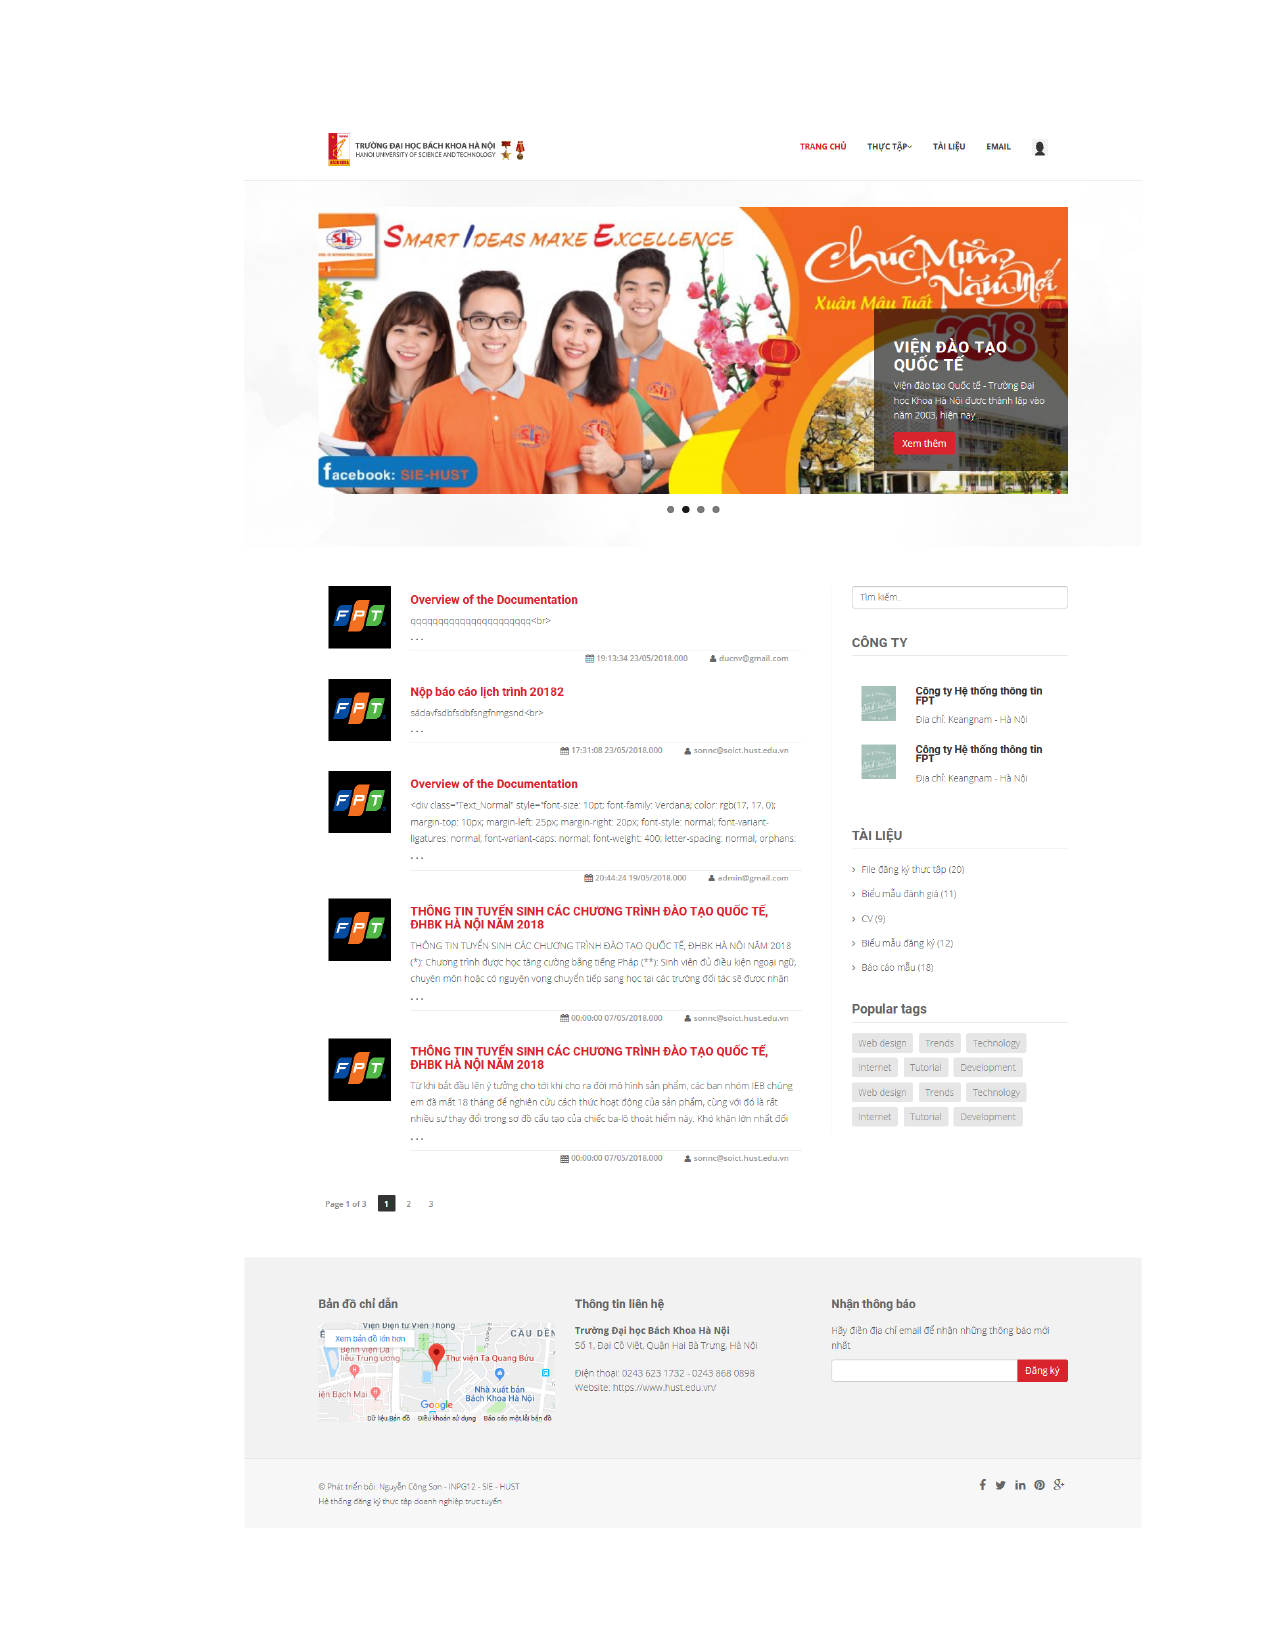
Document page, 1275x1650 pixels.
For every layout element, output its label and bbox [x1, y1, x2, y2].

picture [244, 113, 1142, 1528]
